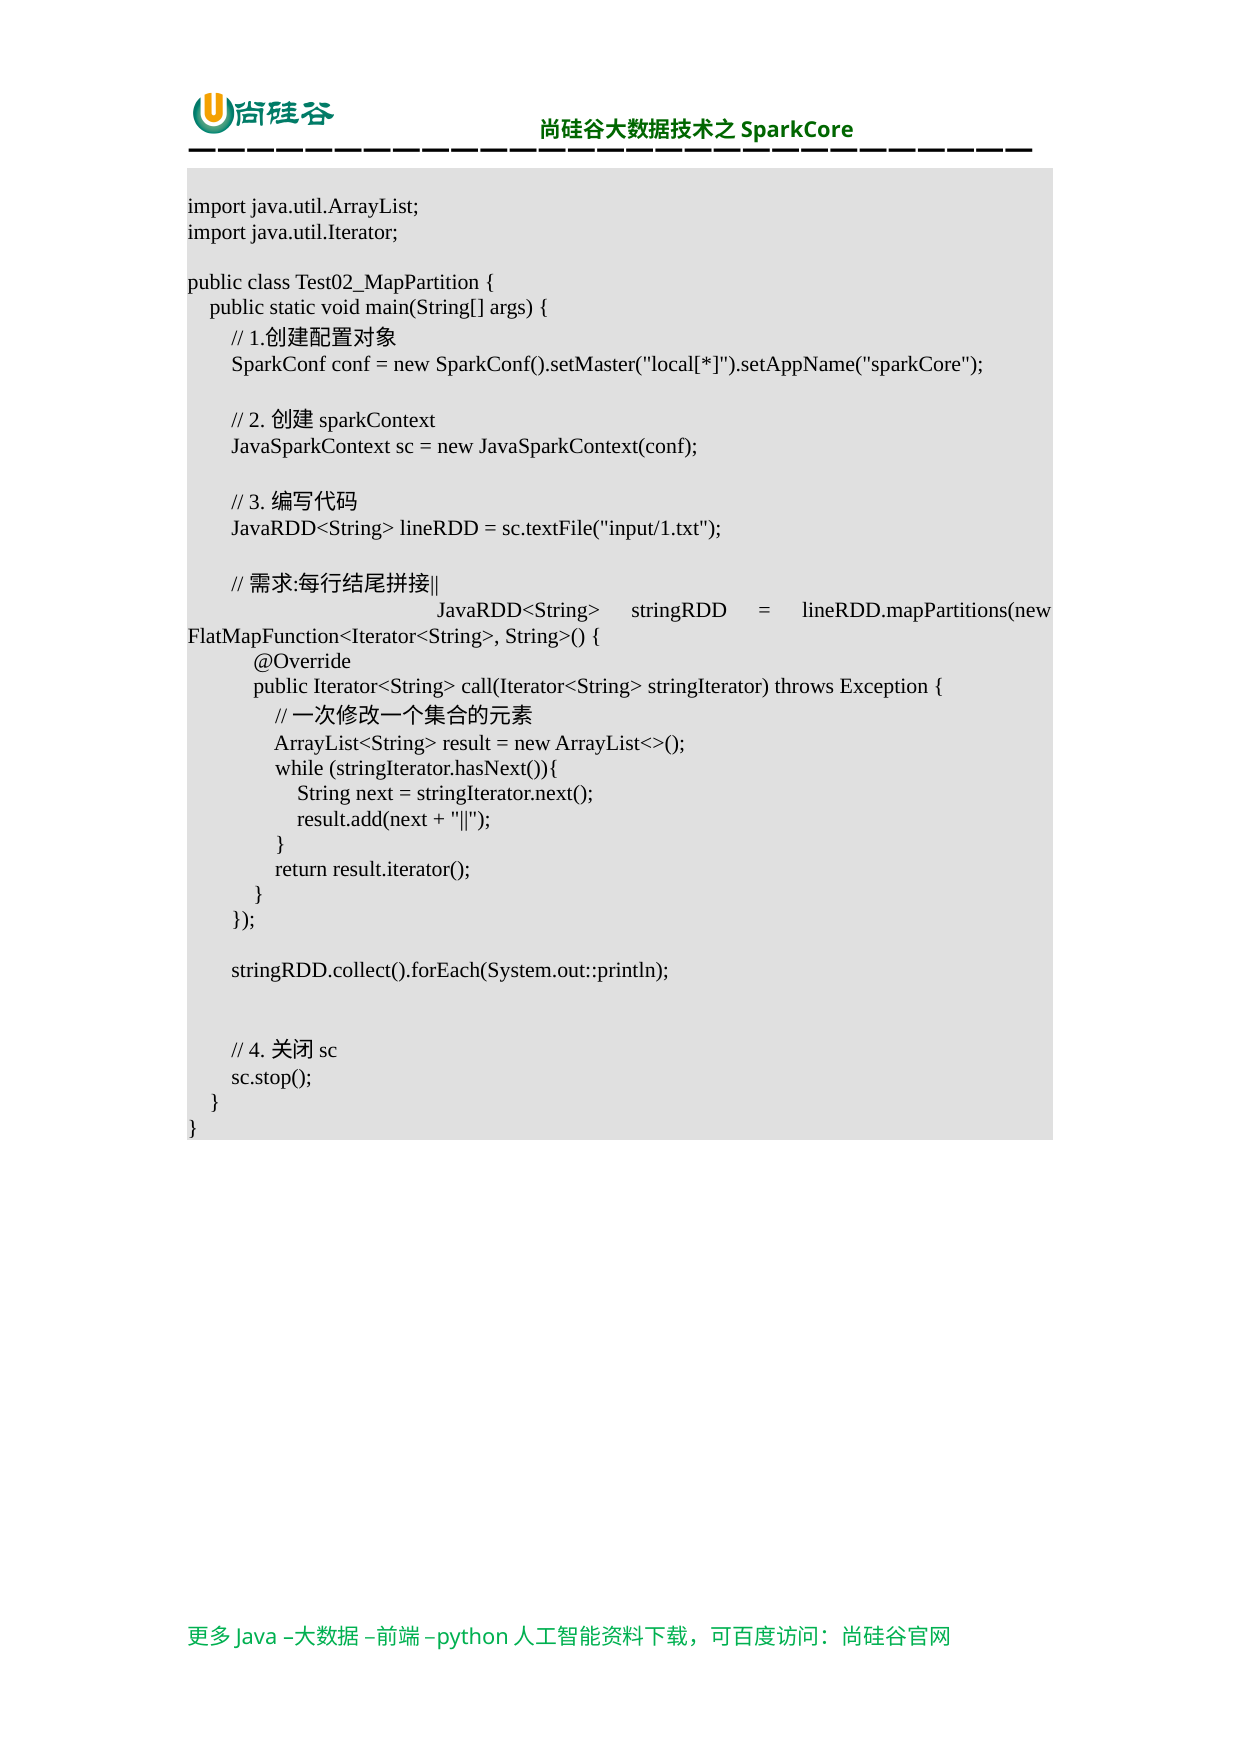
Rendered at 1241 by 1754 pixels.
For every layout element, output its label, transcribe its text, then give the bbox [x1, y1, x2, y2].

text // 2. 创建sparkContext [187, 402, 1053, 433]
text JavaSparkContext sc = new JavaSparkContext(conf); [187, 433, 1053, 458]
text // 1.创建配置对象 [187, 319, 1053, 351]
text JavaRDD<String> stringRDD = lineRDD.mapPartitions(new FlatMapFunction<Iterator<String>, String>() { [187, 597, 1053, 648]
text } [187, 1089, 1053, 1114]
text // 一次修改一个集合的元素 [187, 698, 1053, 730]
text import java.util.ArrayList; [187, 193, 1053, 219]
text } [187, 831, 1053, 856]
text String next = stringIterator.next(); [187, 780, 1053, 806]
text public Iterator<String> call(Iterator<String> stringIterator) throws Exception { [187, 673, 1053, 698]
text public class Test02_MapPartition { [187, 269, 1053, 294]
text } [187, 1114, 1053, 1140]
text // 3. 编写代码 [187, 484, 1053, 515]
text while (stringIterator.hasNext()){ [187, 755, 1053, 780]
text JavaRDD<String> lineRDD = sc.textFile("input/1.txt"); [187, 515, 1053, 541]
text // 需求:每行结尾拼接|| [187, 566, 1053, 597]
text sc.stop(); [187, 1064, 1053, 1089]
text }); [187, 906, 1053, 932]
text SparkConf conf = new SparkConf().setMaster("local[*]").setAppName("sparkCore"); [187, 351, 1053, 376]
text return result.iterator(); [187, 856, 1053, 881]
text stringRDD.collect().forEach(System.out::println); [187, 957, 1053, 982]
text import java.util.Iterator; [187, 219, 1053, 244]
text // 4. 关闭sc [187, 1032, 1053, 1064]
text public static void main(String[] args) { [187, 294, 1053, 319]
text ArrayList<String> result = new ArrayList<>(); [187, 730, 1053, 755]
text result.add(next + "||"); [187, 806, 1053, 831]
text } [187, 881, 1053, 906]
text @Override [187, 648, 1053, 673]
